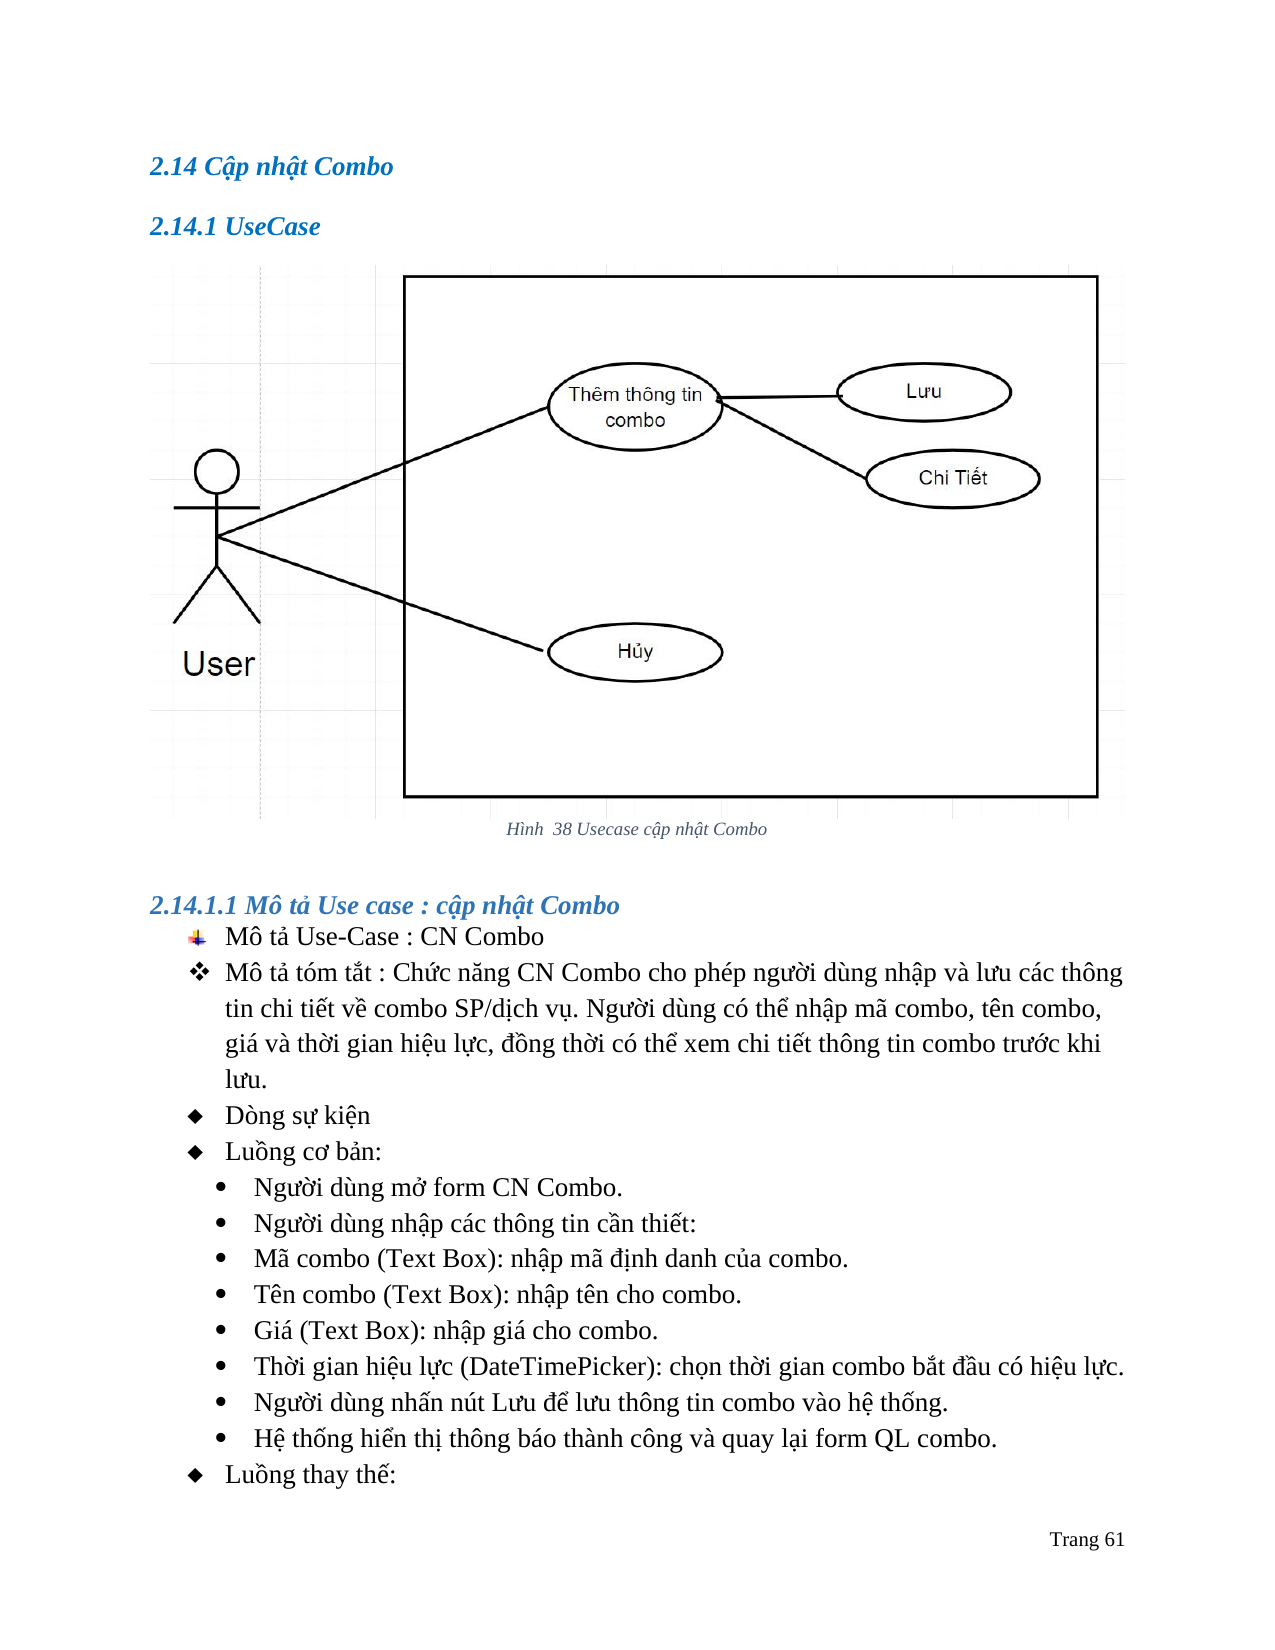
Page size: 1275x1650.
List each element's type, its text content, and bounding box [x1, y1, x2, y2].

list Thời gian hiệu lực (DateTimePicker): chọn thời gian combo bắt đầu có hiệu lực. [216, 1350, 1125, 1382]
picture [188, 928, 206, 946]
list Mô tả Use-Case : CN Combo [187, 920, 1125, 951]
list Luồng thay thế: [187, 1458, 1125, 1489]
list Người dùng nhập các thông tin cần thiết: [216, 1207, 1125, 1238]
subtitle 2.14.1 UseCase [150, 210, 1125, 241]
subtitle 2.14.1.1 Mô tả Use case : cập nhật Combo [150, 889, 1125, 920]
text Hình 38 Usecase cập nhật Combo [150, 819, 1125, 840]
list Mã combo (Text Box): nhập mã định danh của combo. [216, 1243, 1125, 1274]
list Người dùng mở form CN Combo. [216, 1171, 1125, 1202]
list Dòng sự kiện [187, 1099, 1125, 1130]
list Hệ thống hiển thị thông báo thành công và quay lại form QL combo. [216, 1422, 1125, 1453]
list Giá (Text Box): nhập giá cho combo. [216, 1314, 1125, 1346]
picture [150, 265, 1125, 819]
list Người dùng nhấn nút Lưu để lưu thông tin combo vào hệ thống. [216, 1386, 1125, 1418]
subtitle 2.14 Cập nhật Combo [150, 150, 1125, 181]
list Luồng cơ bản: [187, 1135, 1125, 1166]
list Mô tả tóm tắt : Chức năng CN Combo cho phép người dùng nhập và lưu các thông tin chi tiết về combo SP/dịch vụ. Người dùng có thể nhập mã combo, tên combo, giá và thời gian hiệu lực, đồng thời có thể xem chi tiết thông tin combo trước khi lưu. [187, 956, 1125, 1094]
list Tên combo (Text Box): nhập tên cho combo. [216, 1278, 1125, 1310]
